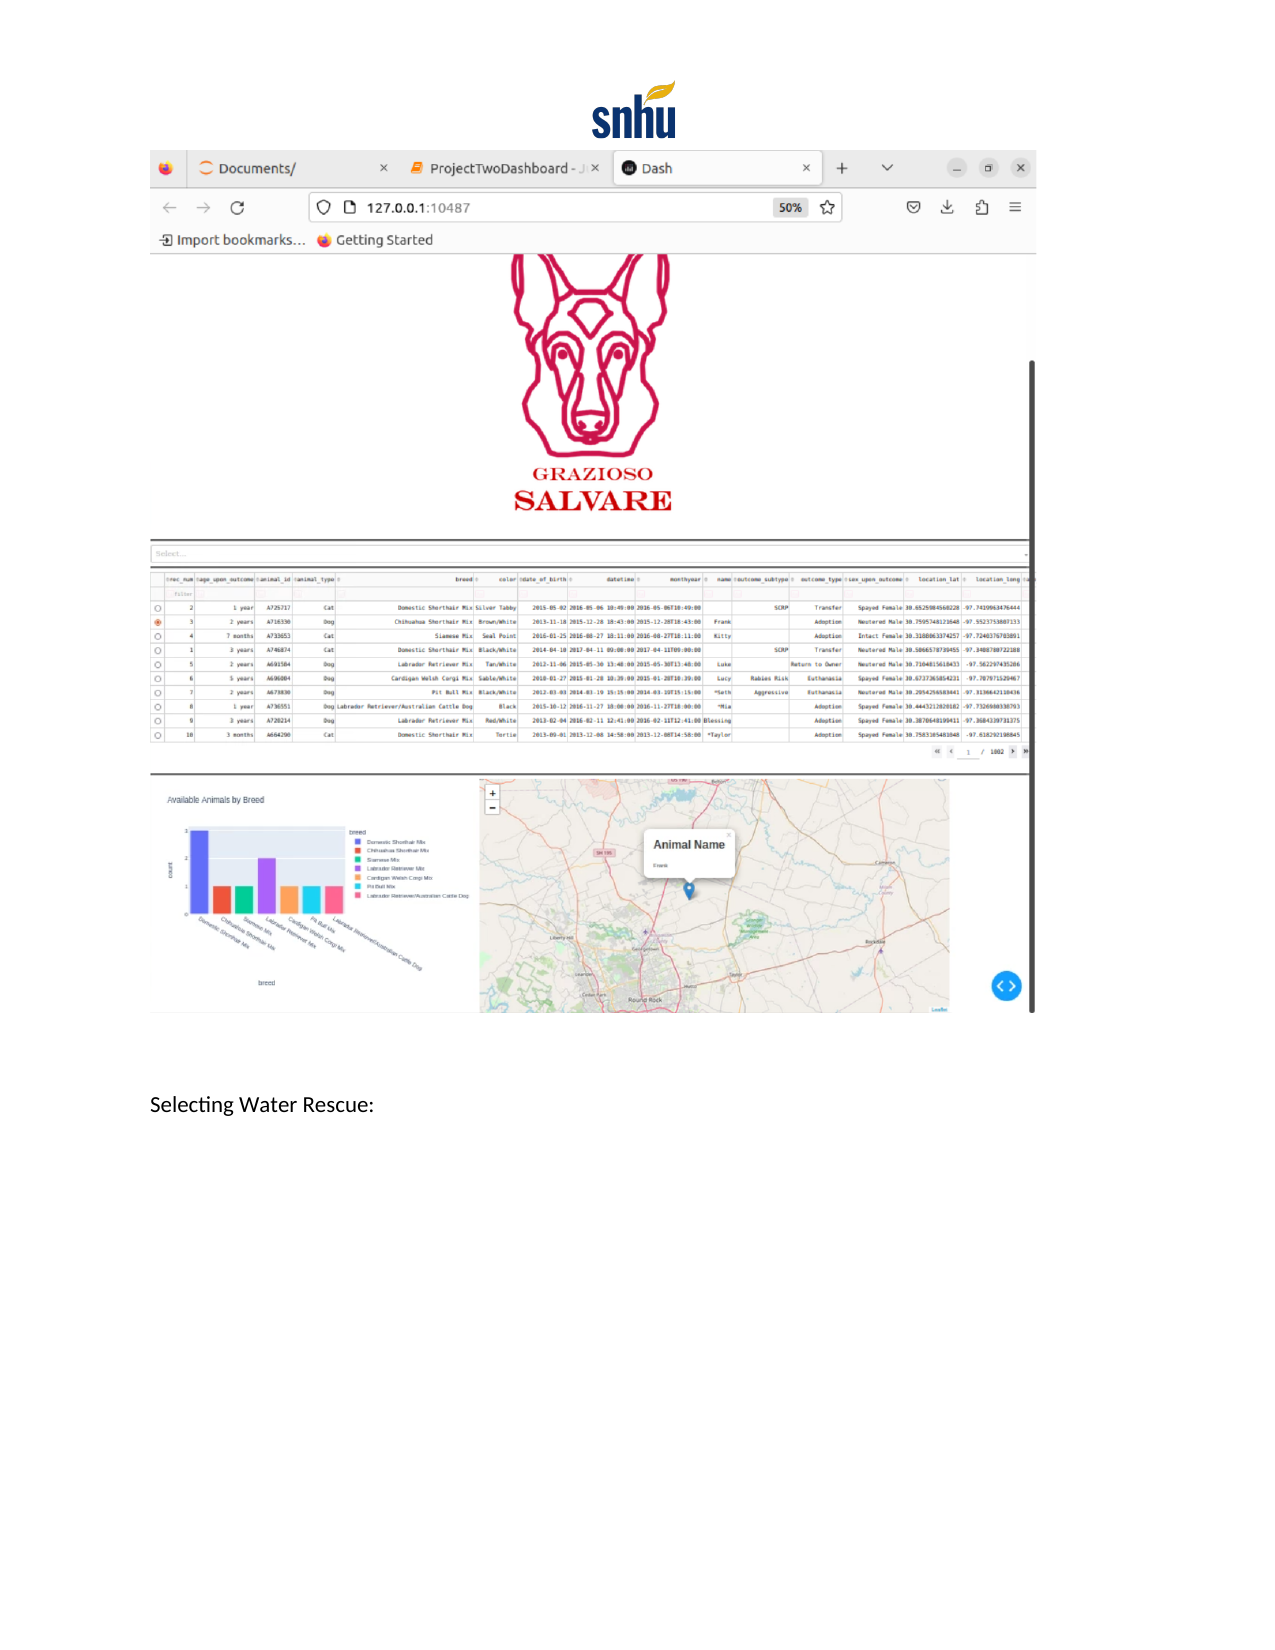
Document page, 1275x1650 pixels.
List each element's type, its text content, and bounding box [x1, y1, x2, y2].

picture [573, 75, 702, 147]
text Selecting Water Rescue: [150, 1090, 1125, 1118]
picture [150, 150, 1037, 1013]
